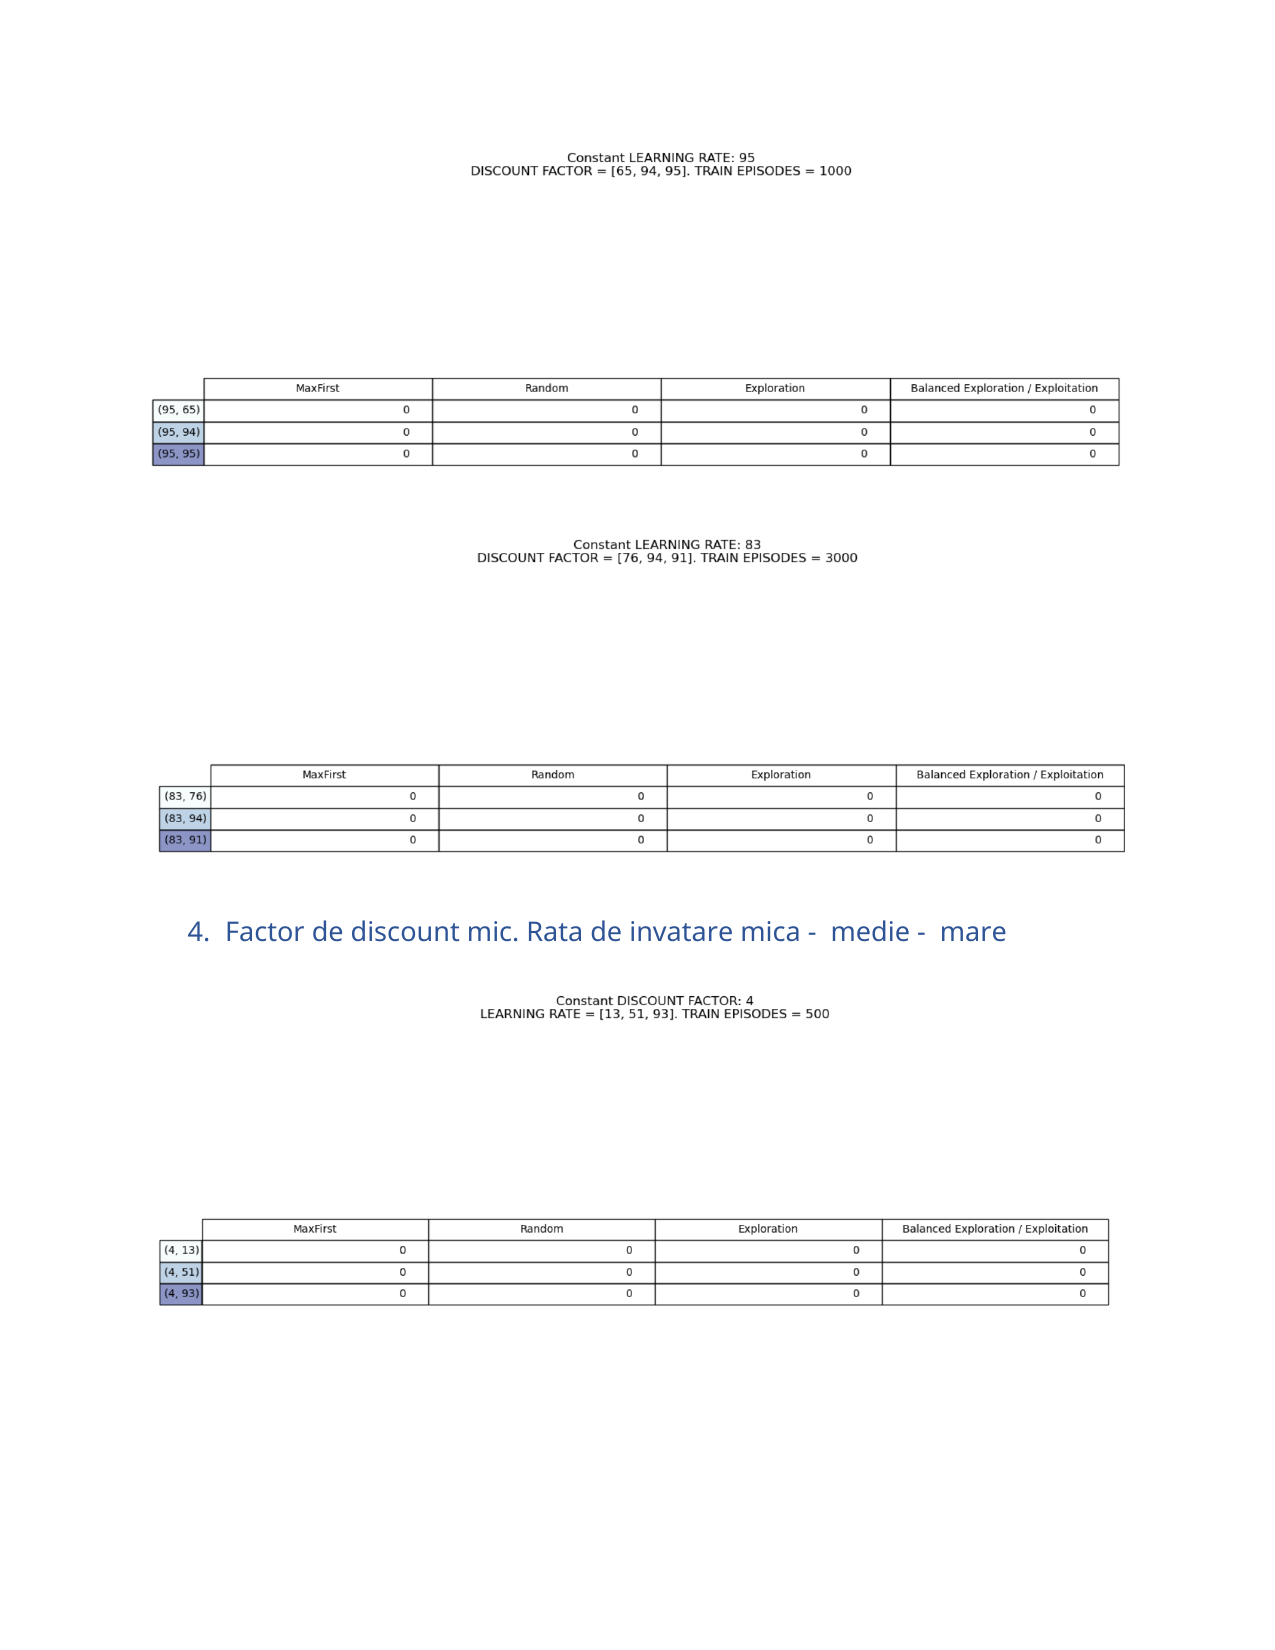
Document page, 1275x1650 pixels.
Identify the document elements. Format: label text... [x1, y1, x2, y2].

picture [150, 150, 1125, 481]
picture [150, 512, 1125, 882]
subtitle Factor de discount mic. Rata de invatare mica - medie - mare [187, 912, 1125, 949]
picture [150, 977, 1125, 1323]
